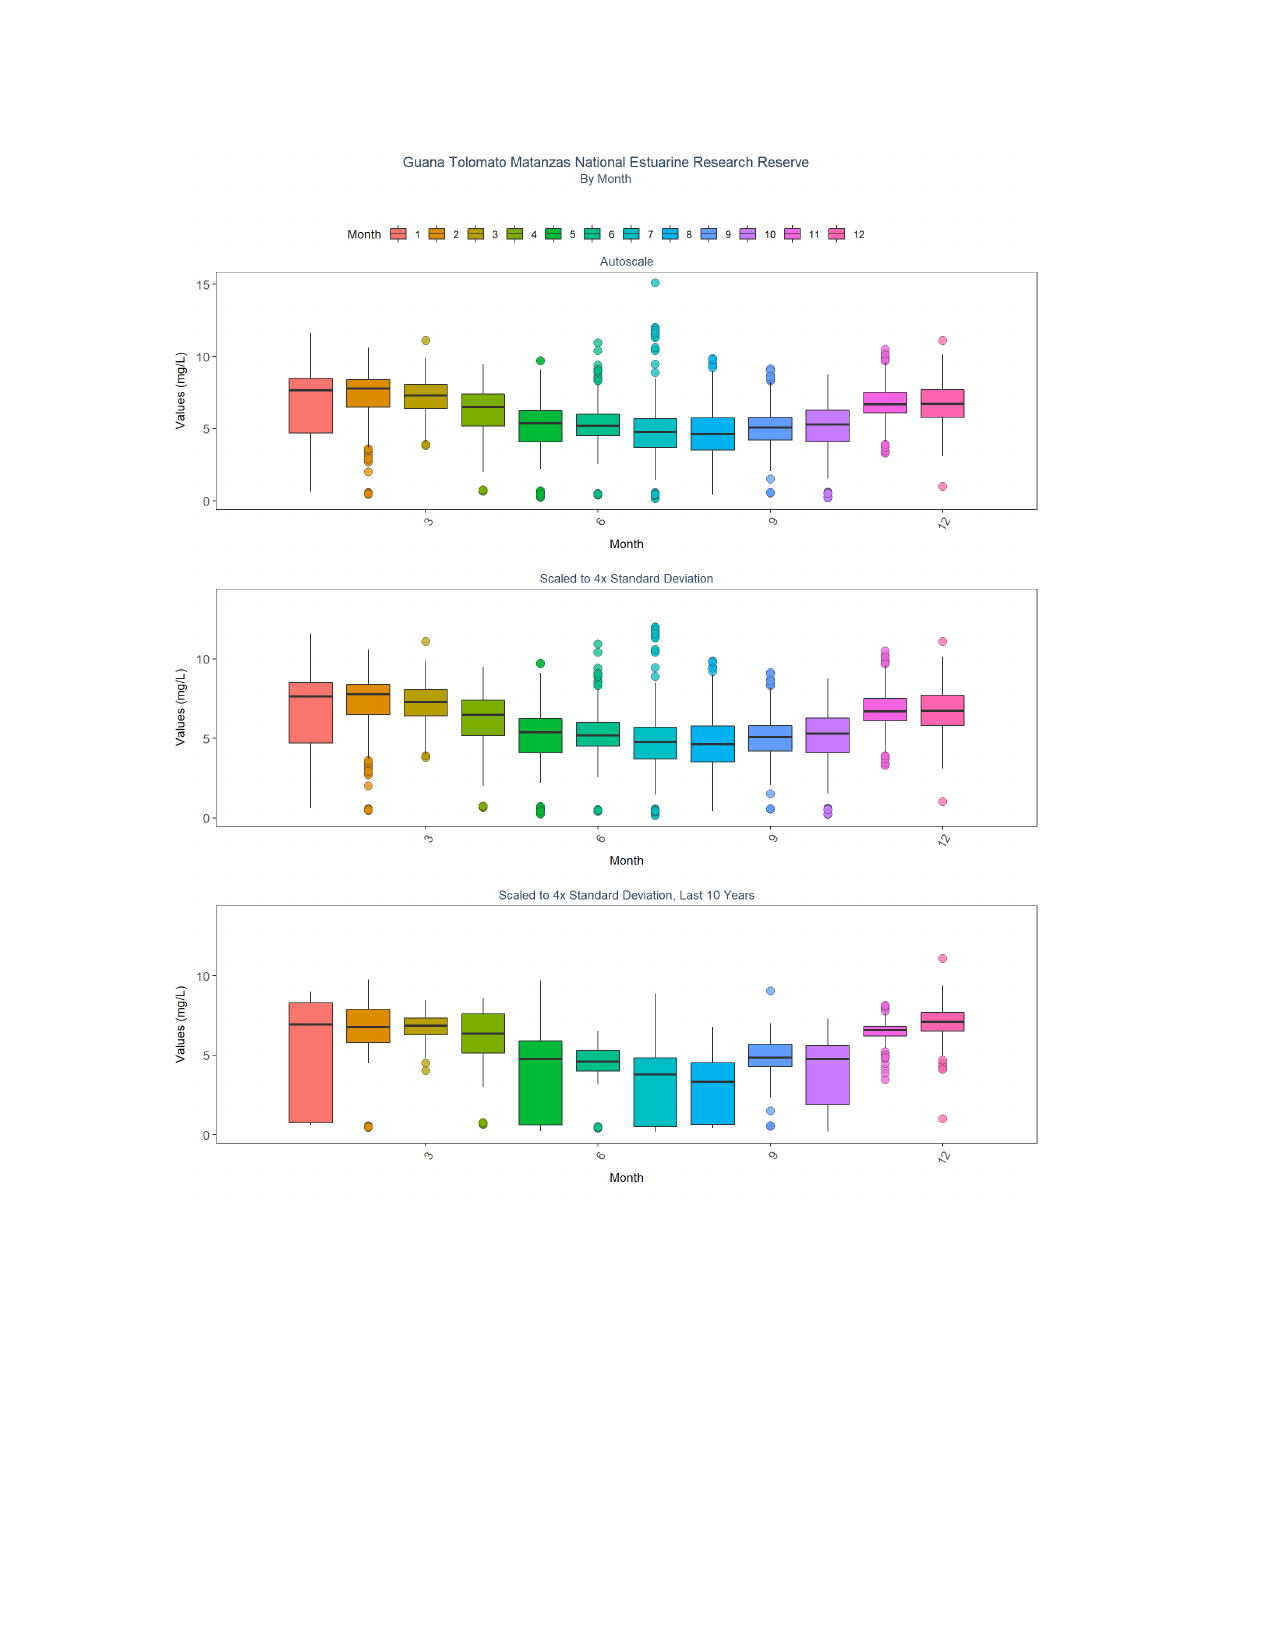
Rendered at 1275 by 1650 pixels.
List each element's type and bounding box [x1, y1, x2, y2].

picture [168, 150, 1044, 1200]
